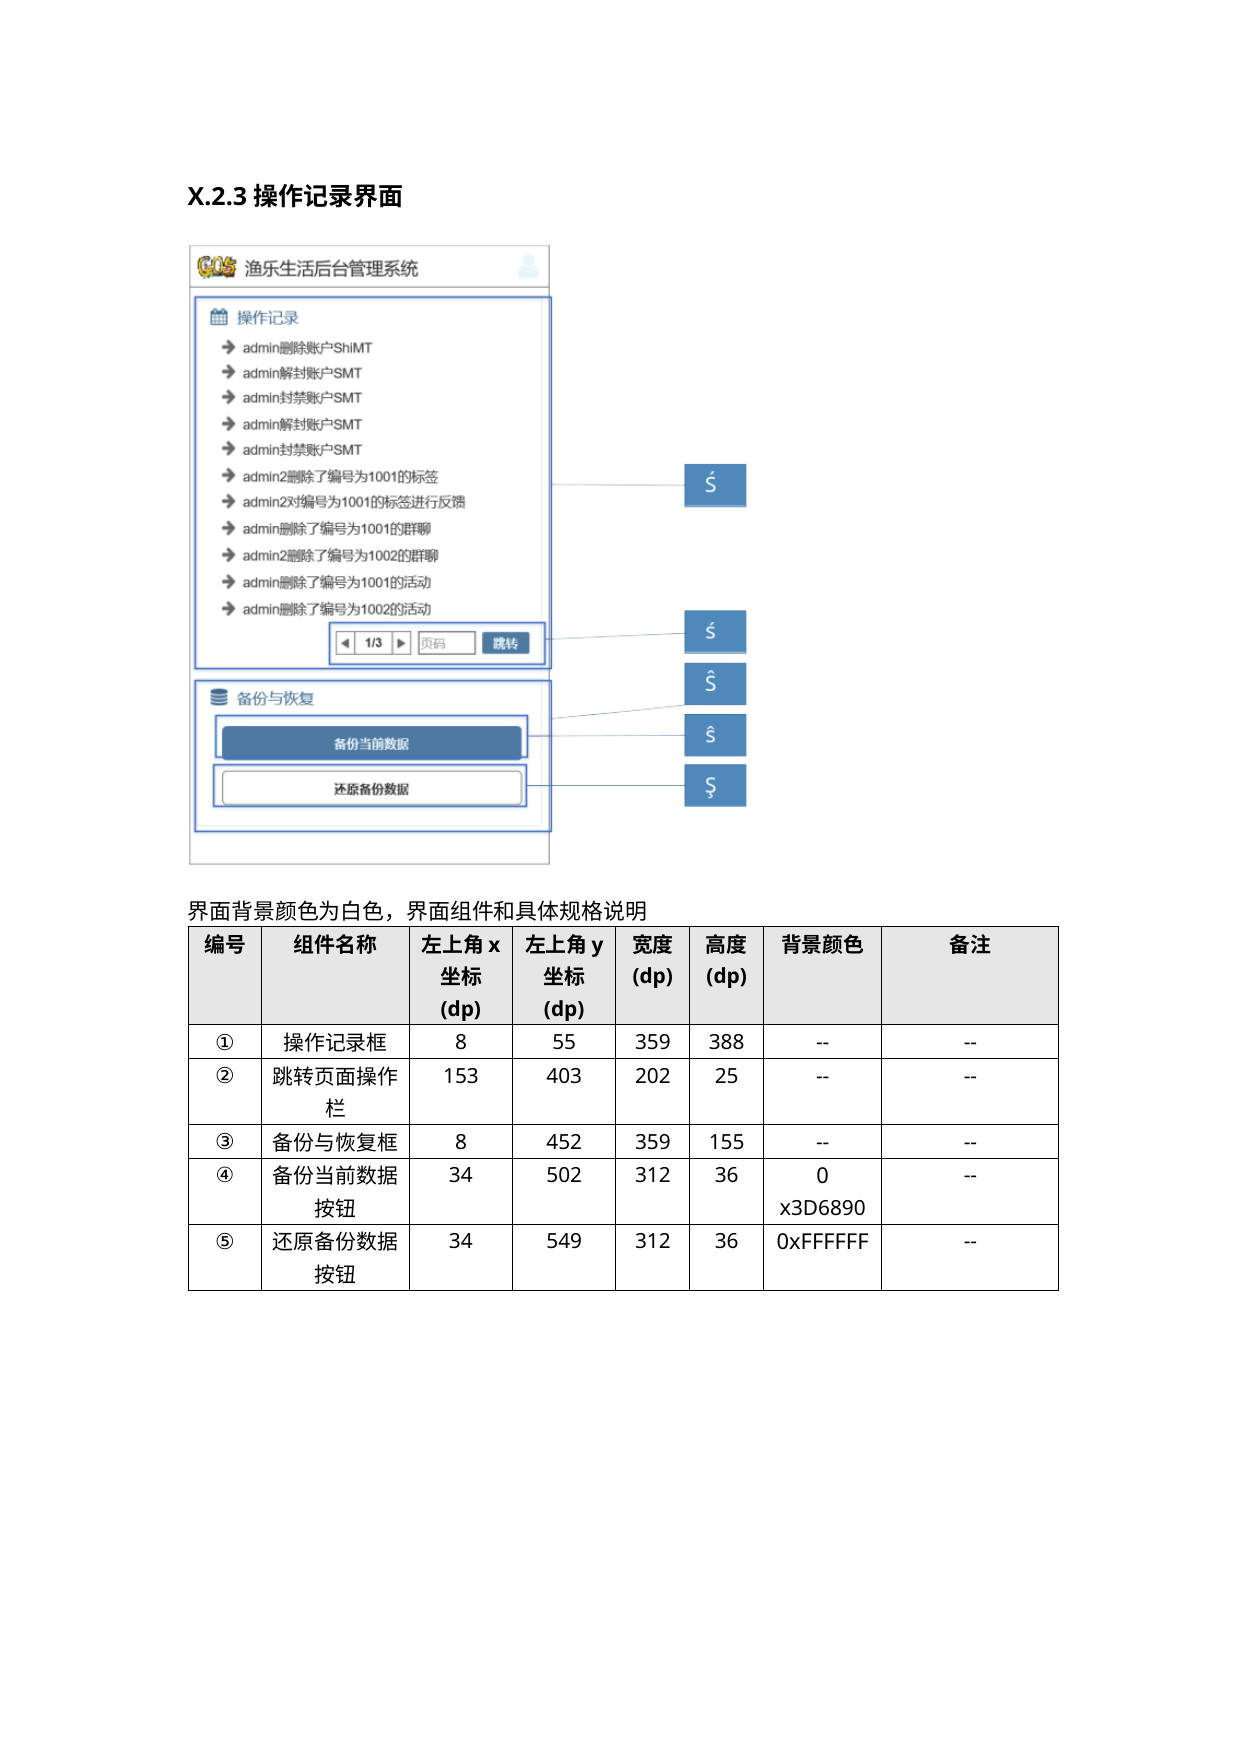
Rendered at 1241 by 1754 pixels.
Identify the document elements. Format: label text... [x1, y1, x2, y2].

table_cell 34 [410, 1225, 512, 1289]
table_cell -- [882, 1125, 1058, 1157]
table_cell 8 [410, 1125, 512, 1157]
table_header 左上角y坐标(dp) [513, 927, 615, 1024]
table_cell -- [764, 1125, 881, 1157]
table_cell 312 [616, 1159, 689, 1223]
table_cell 312 [616, 1225, 689, 1289]
table_cell -- [882, 1025, 1058, 1058]
table_cell 备份与恢复框 [262, 1125, 409, 1157]
table_header 备注 [882, 927, 1058, 1024]
table_cell -- [882, 1225, 1058, 1289]
table_cell 跳转页面操作栏 [262, 1059, 409, 1124]
table_cell ② [189, 1059, 261, 1124]
table_cell 403 [513, 1059, 615, 1124]
table_cell 备份当前数据按钮 [262, 1159, 409, 1223]
table_cell 还原备份数据按钮 [262, 1225, 409, 1289]
table_cell 55 [513, 1025, 615, 1058]
table_cell 36 [690, 1225, 763, 1289]
table_cell 8 [410, 1025, 512, 1058]
table_header 编号 [189, 927, 261, 1024]
table_header 宽度(dp) [616, 927, 689, 1024]
table_cell ① [189, 1025, 261, 1058]
table_cell -- [882, 1059, 1058, 1124]
table_cell ⑤ [189, 1225, 261, 1289]
table_cell 0xFFFFFF [764, 1225, 881, 1289]
table_header 组件名称 [262, 927, 409, 1024]
table_cell 153 [410, 1059, 512, 1124]
table_cell 452 [513, 1125, 615, 1157]
table_cell 36 [690, 1159, 763, 1223]
table_cell ③ [189, 1125, 261, 1157]
table_cell 388 [690, 1025, 763, 1058]
table_cell 359 [616, 1025, 689, 1058]
subtitle X.2.3 操作记录界面 [187, 162, 1053, 227]
table_cell 0x3D6890 [764, 1159, 881, 1223]
table_header 高度(dp) [690, 927, 763, 1024]
table_cell 34 [410, 1159, 512, 1223]
table_cell 25 [690, 1059, 763, 1124]
table_cell 359 [616, 1125, 689, 1157]
table_cell 155 [690, 1125, 763, 1157]
table_header 背景颜色 [764, 927, 881, 1024]
table_cell 操作记录框 [262, 1025, 409, 1058]
table_cell -- [882, 1159, 1058, 1223]
table_cell 202 [616, 1059, 689, 1124]
table_header 左上角x坐标(dp) [410, 927, 512, 1024]
text 界面背景颜色为白色，界面组件和具体规格说明 [187, 893, 1053, 926]
table_cell 502 [513, 1159, 615, 1223]
table_cell ④ [189, 1159, 261, 1223]
table_cell -- [764, 1059, 881, 1124]
table_cell 549 [513, 1225, 615, 1289]
table_cell -- [764, 1025, 881, 1058]
